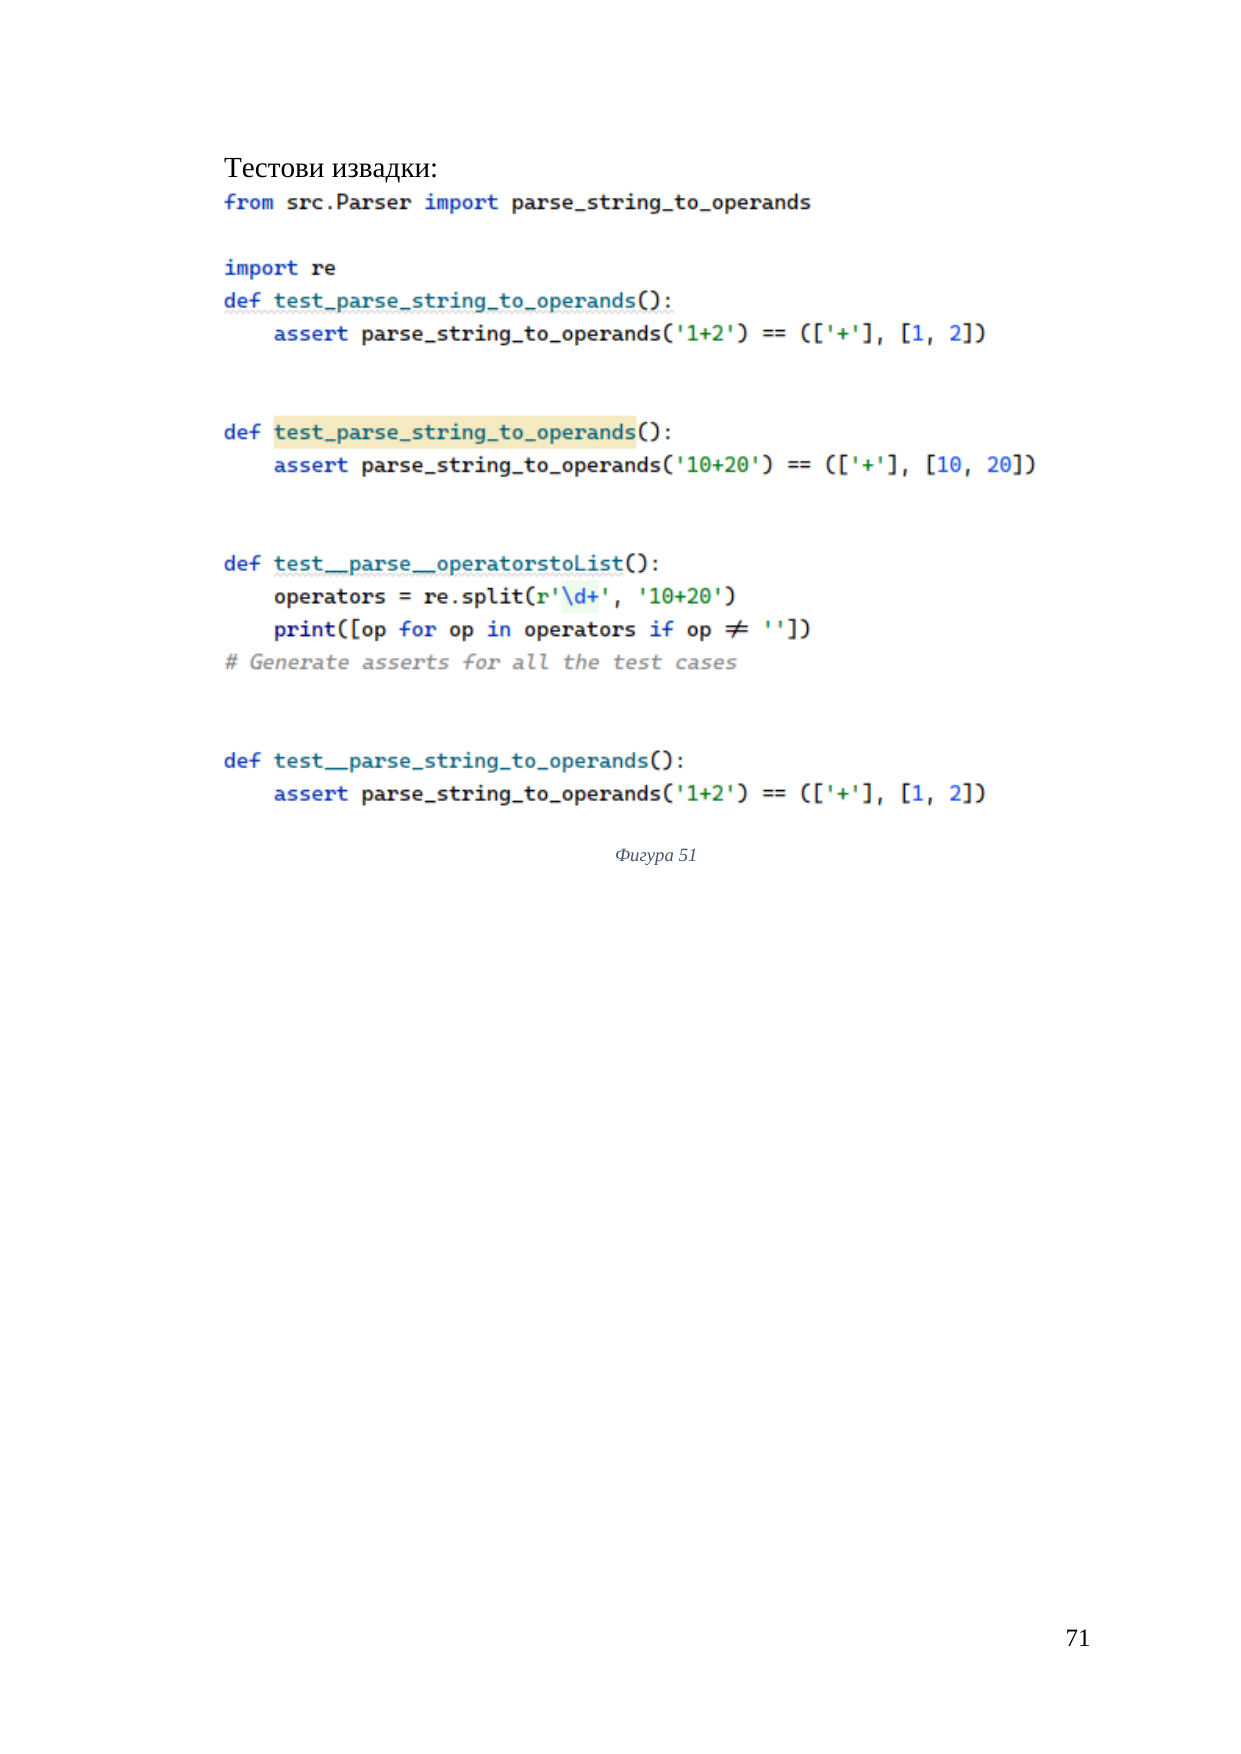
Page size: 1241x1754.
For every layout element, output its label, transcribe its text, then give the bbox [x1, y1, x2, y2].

subtitle Тестови извадки: [150, 150, 1090, 183]
picture [223, 186, 1151, 826]
